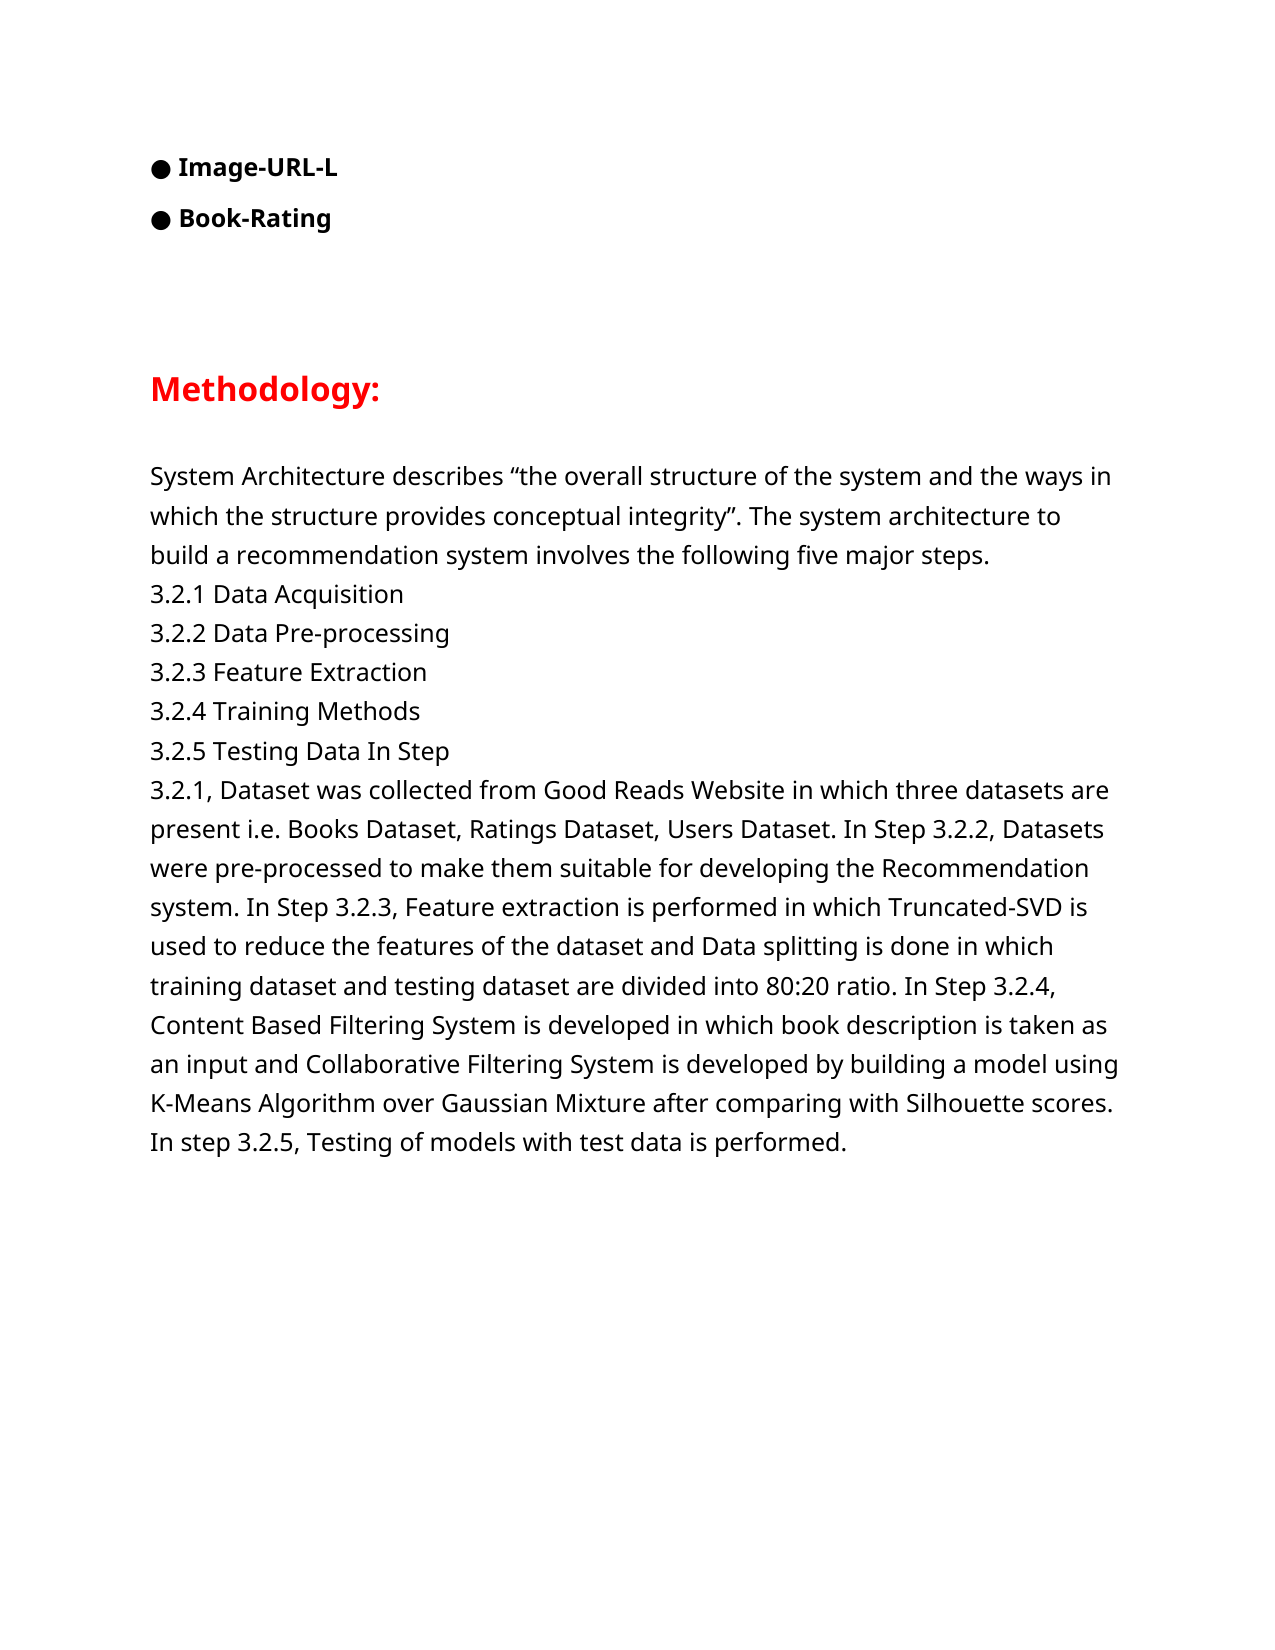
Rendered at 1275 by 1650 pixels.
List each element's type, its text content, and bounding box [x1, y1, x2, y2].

text System Architecture describes “the overall structure of the system and the ways in which the structure provides conceptual integrity”. The system architecture to build a recommendation system involves the following five major steps. [150, 459, 1125, 571]
text ● Book-Rating [150, 201, 1125, 235]
text 3.2.4 Training Methods [150, 694, 1125, 728]
text 3.2.5 Testing Data In Step [150, 733, 1125, 767]
text ● Image-URL-L [150, 150, 1125, 184]
text 3.2.1 Data Acquisition [150, 576, 1125, 611]
subtitle Methodology: [150, 366, 1125, 411]
text 3.2.3 Feature Extraction [150, 655, 1125, 689]
text 3.2.2 Data Pre-processing [150, 616, 1125, 650]
text 3.2.1, Dataset was collected from Good Reads Website in which three datasets are present i.e. Books Dataset, Ratings Dataset, Users Dataset. In Step 3.2.2, Datasets were pre-processed to make them suitable for developing the Recommendation system. In Step 3.2.3, Feature extraction is performed in which Truncated-SVD is used to reduce the features of the dataset and Data splitting is done in which training dataset and testing dataset are divided into 80:20 ratio. In Step 3.2.4, Content Based Filtering System is developed in which book description is taken as an input and Collaborative Filtering System is developed by building a model using K-Means Algorithm over Gaussian Mixture after comparing with Silhouette scores. In step 3.2.5, Testing of models with test data is performed. [150, 772, 1125, 1159]
